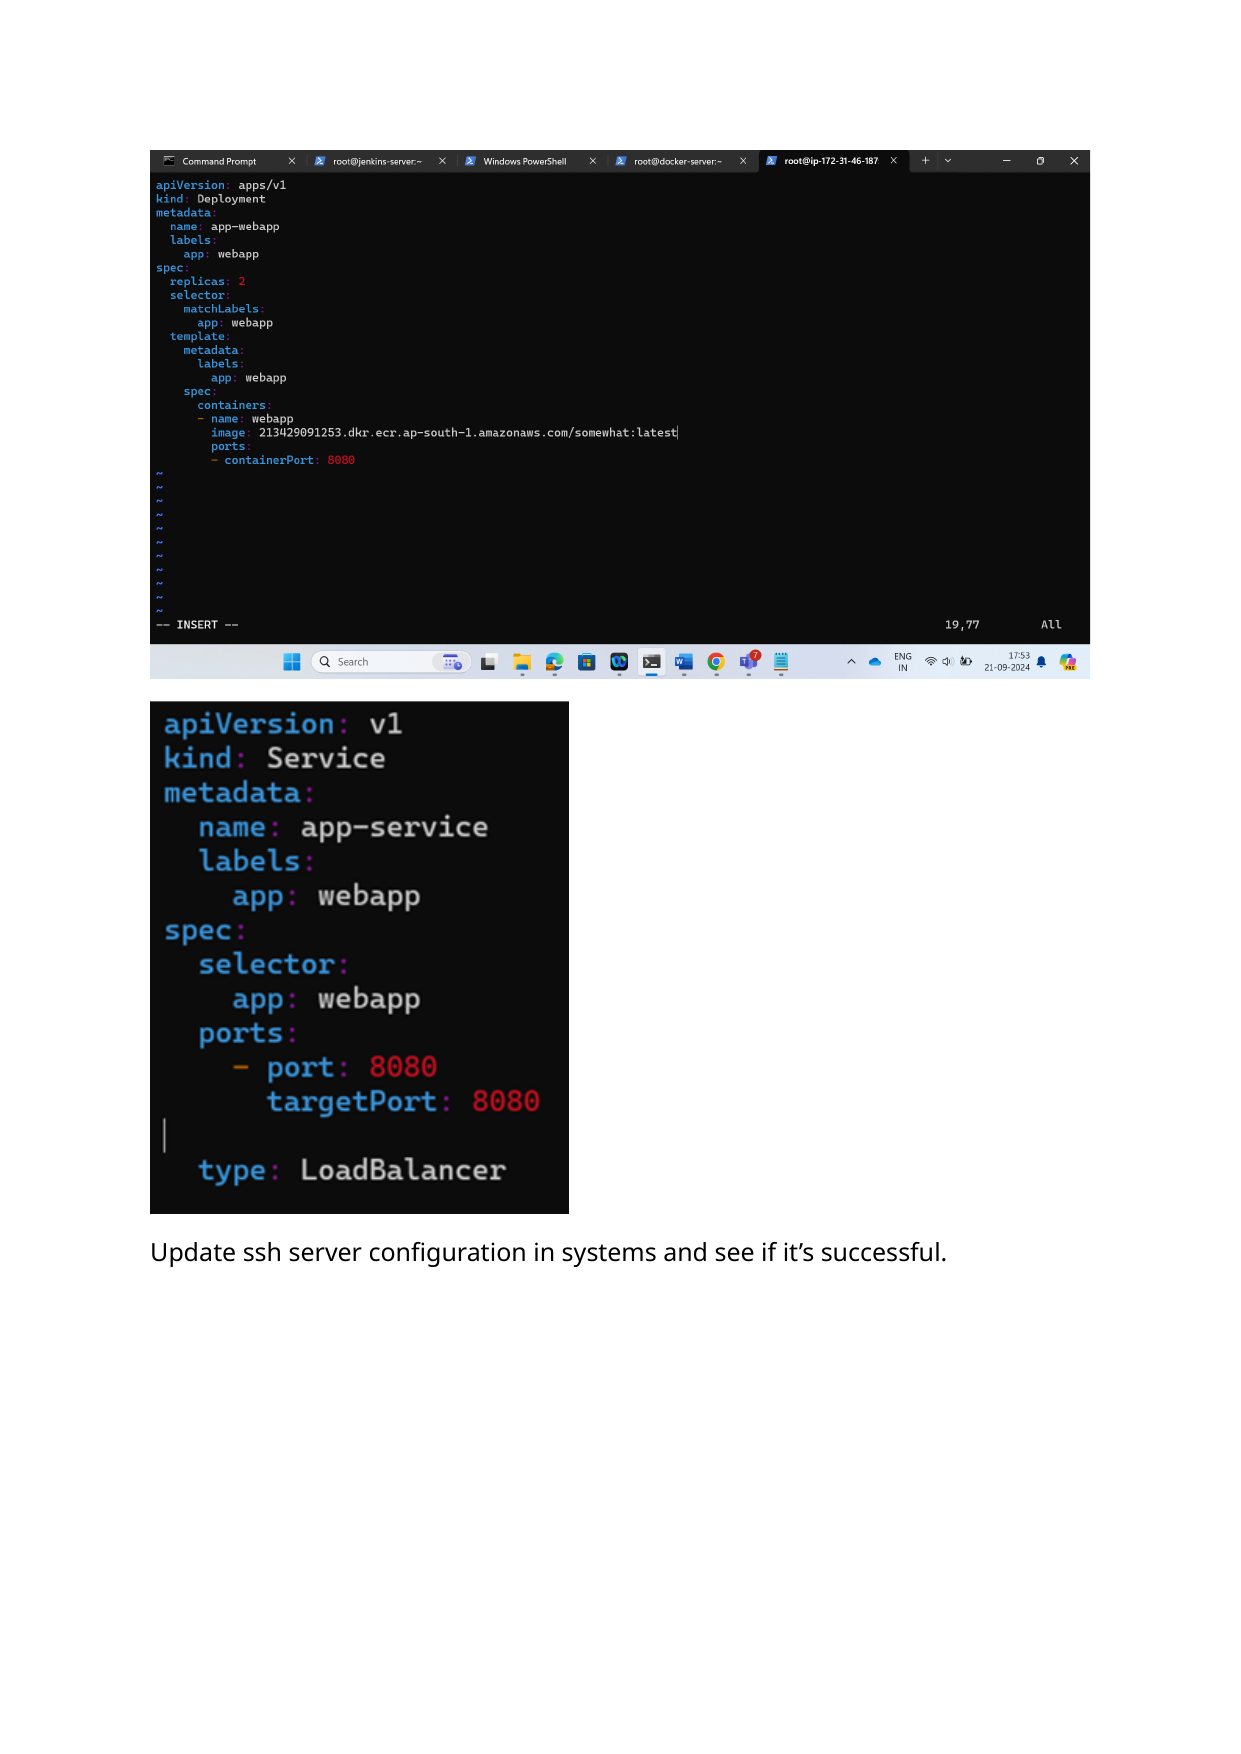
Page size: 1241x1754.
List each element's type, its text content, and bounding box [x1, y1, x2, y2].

picture [150, 700, 569, 1214]
picture [150, 150, 1091, 679]
text Update ssh server configuration in systems and see if it’s successful. [150, 1235, 1090, 1269]
